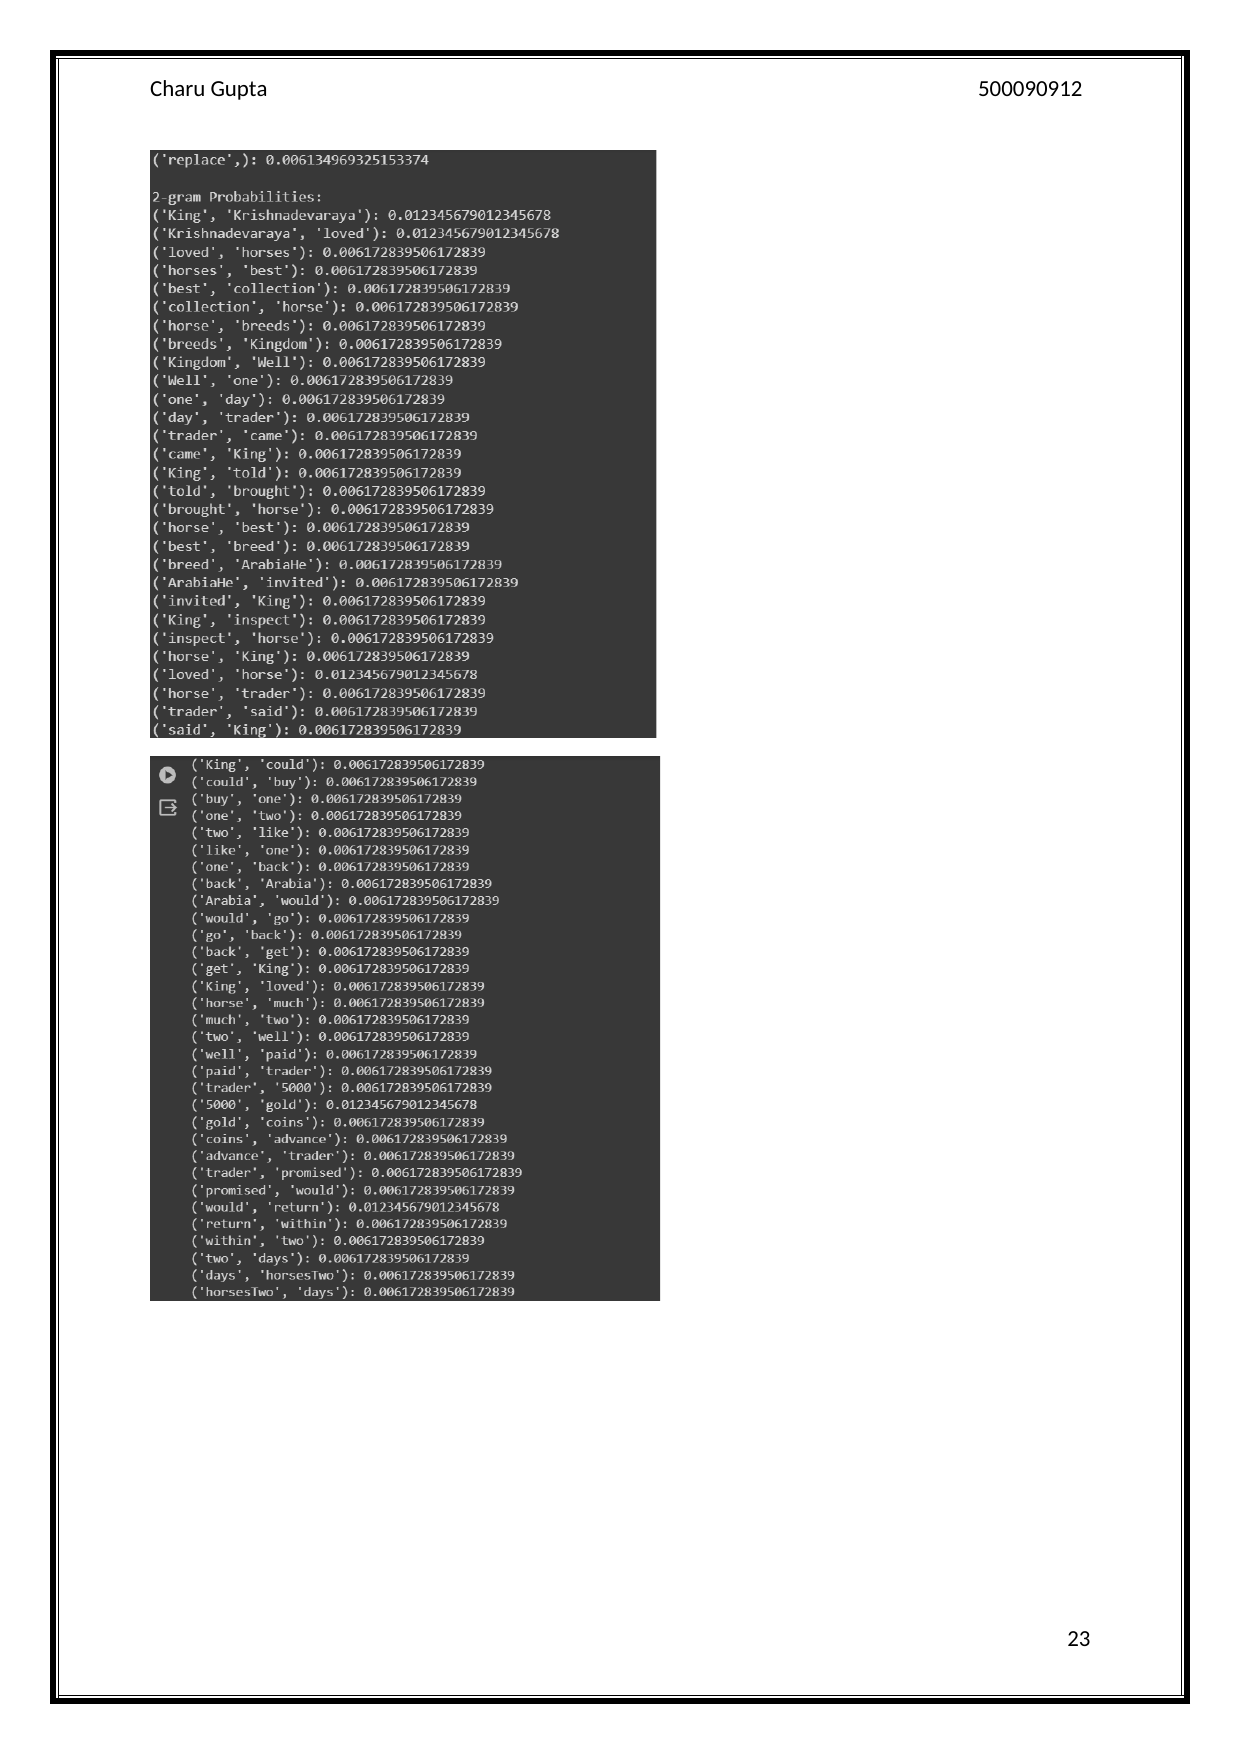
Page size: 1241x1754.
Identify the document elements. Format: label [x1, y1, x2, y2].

picture [150, 756, 661, 1301]
picture [150, 150, 657, 738]
